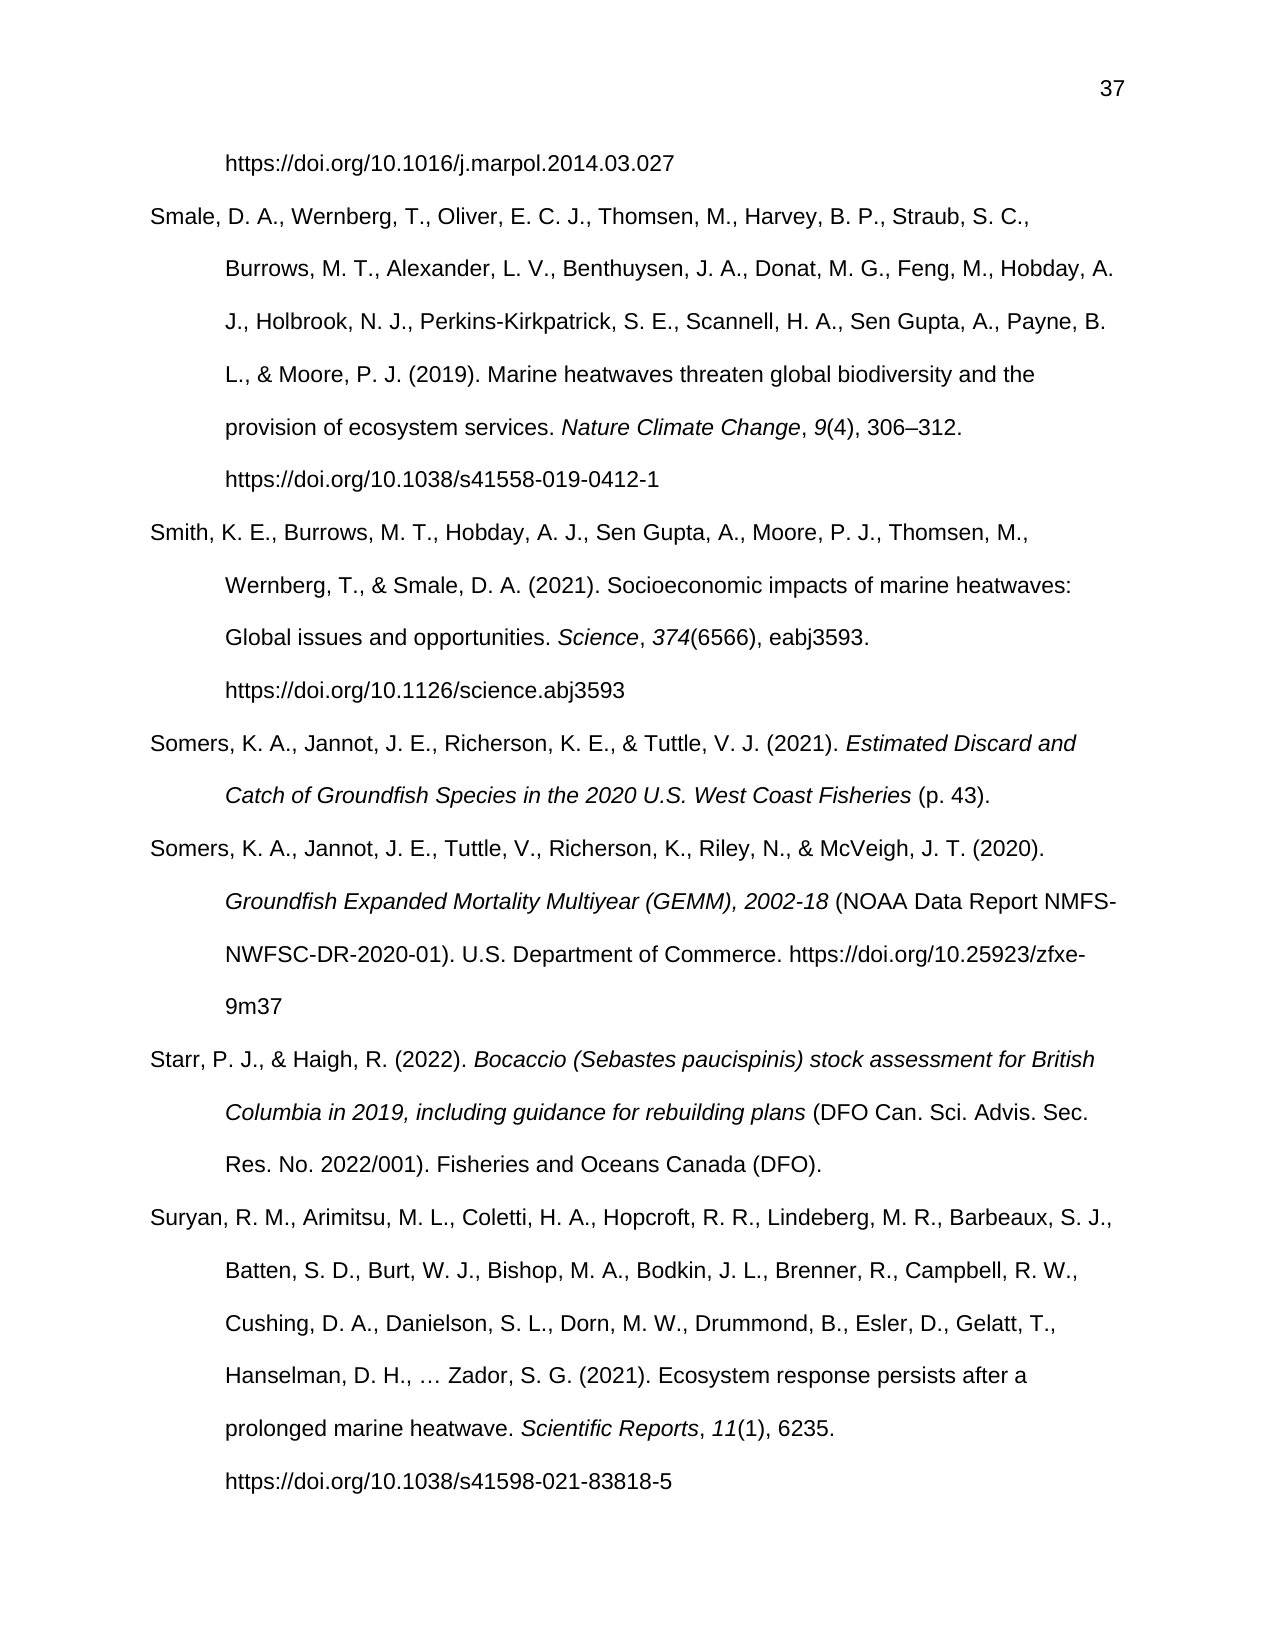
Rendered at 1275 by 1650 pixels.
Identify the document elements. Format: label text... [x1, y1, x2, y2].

text Smith, K. E., Burrows, M. T., Hobday, A. J., Sen Gupta, A., Moore, P. J., Thomsen, M., Wernberg, T., & Smale, D. A. (2021). Socioeconomic impacts of marine heatwaves: Global issues and opportunities. Science, 374(6566), eabj3593. https://doi.org/10.1126/science.abj3593 [150, 519, 1125, 703]
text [150, 150, 1125, 176]
text Starr, P. J., & Haigh, R. (2022). Bocaccio (Sebastes paucispinis) stock assessment for British Columbia in 2019, including guidance for rebuilding plans (DFO Can. Sci. Advis. Sec. Res. No. 2022/001). Fisheries and Oceans Canada (DFO). [150, 1046, 1125, 1178]
text Somers, K. A., Jannot, J. E., Tuttle, V., Richerson, K., Riley, N., & McVeigh, J. T. (2020). Groundfish Expanded Mortality Multiyear (GEMM), 2002-18 (NOAA Data Report NMFS-NWFSC-DR-2020-01). U.S. Department of Commerce. https://doi.org/10.25923/zfxe-9m37 [150, 835, 1125, 1020]
text Suryan, R. M., Arimitsu, M. L., Coletti, H. A., Hopcroft, R. R., Lindeberg, M. R., Barbeaux, S. J., Batten, S. D., Burt, W. J., Bishop, M. A., Bodkin, J. L., Brenner, R., Campbell, R. W., Cushing, D. A., Danielson, S. L., Dorn, M. W., Drummond, B., Esler, D., Gelatt, T., Hanselman, D. H., … Zador, S. G. (2021). Ecosystem response persists after a prolonged marine heatwave. Scientific Reports, 11(1), 6235. https://doi.org/10.1038/s41598-021-83818-5 [150, 1204, 1125, 1494]
text Somers, K. A., Jannot, J. E., Richerson, K. E., & Tuttle, V. J. (2021). Estimated Discard and Catch of Groundfish Species in the 2020 U.S. West Coast Fisheries (p. 43). [150, 730, 1125, 809]
text Smale, D. A., Wernberg, T., Oliver, E. C. J., Thomsen, M., Harvey, B. P., Straub, S. C., Burrows, M. T., Alexander, L. V., Benthuysen, J. A., Donat, M. G., Feng, M., Hobday, A. J., Holbrook, N. J., Perkins-Kirkpatrick, S. E., Scannell, H. A., Sen Gupta, A., Payne, B. L., & Moore, P. J. (2019). Marine heatwaves threaten global biodiversity and the provision of ecosystem services. Nature Climate Change, 9(4), 306–312. https://doi.org/10.1038/s41558-019-0412-1 [150, 203, 1125, 493]
